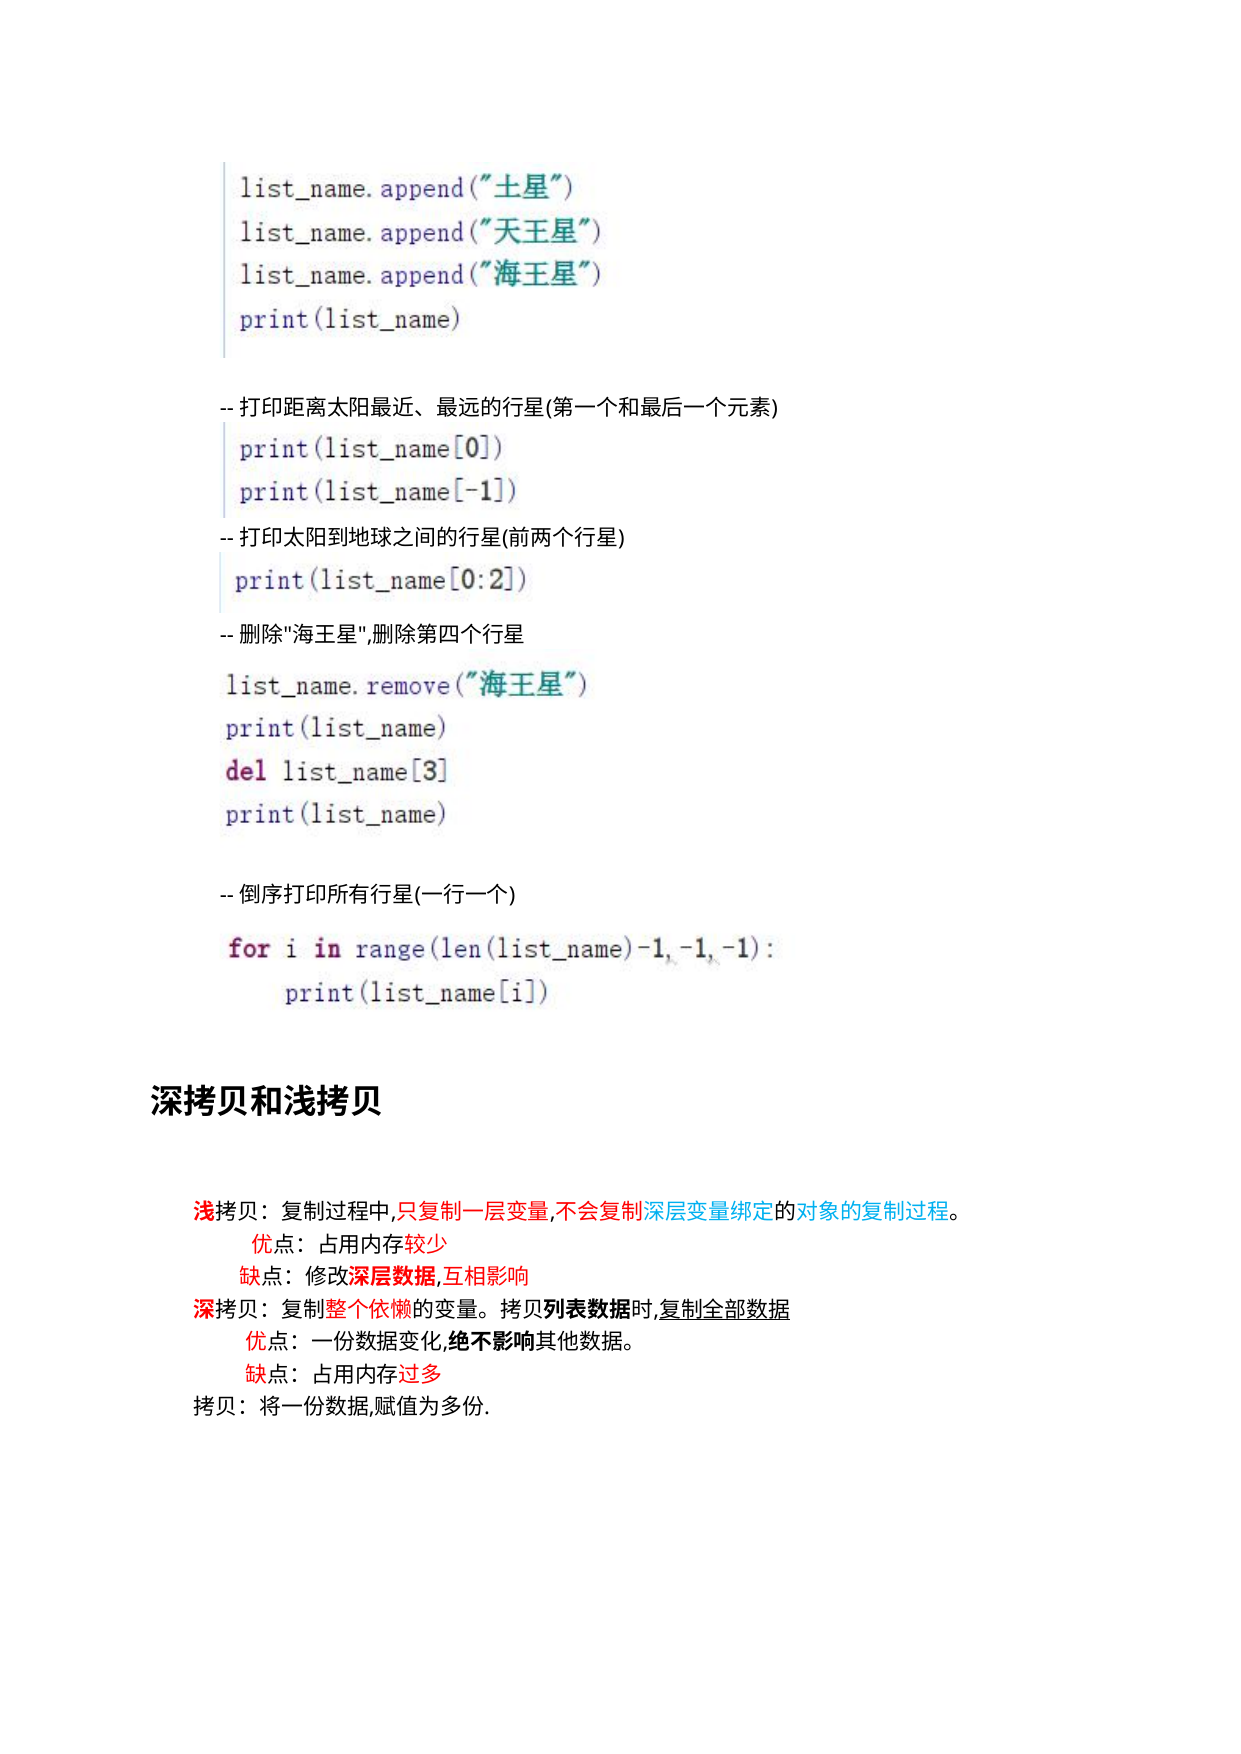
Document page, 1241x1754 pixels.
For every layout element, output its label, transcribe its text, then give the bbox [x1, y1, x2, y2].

text 浅拷贝：复制过程中,只复制一层变量,不会复制深层变量绑定的对象的复制过程。 [150, 1194, 1090, 1226]
picture [219, 552, 547, 613]
text 深拷贝和浅拷贝 [150, 1067, 1090, 1132]
text -- 删除"海王星",删除第四个行星 [194, 617, 1090, 649]
picture [219, 422, 554, 518]
picture [219, 162, 670, 358]
picture [219, 909, 811, 1022]
text -- 倒序打印所有行星(一行一个) [194, 877, 1090, 909]
text 优点：占用内存较少 [150, 1226, 1090, 1259]
picture [219, 649, 620, 848]
text -- 打印距离太阳最近、最远的行星(第一个和最后一个元素) [194, 389, 1090, 422]
text 深拷贝：复制整个依懒的变量。拷贝列表数据时,复制全部数据 [150, 1291, 1090, 1324]
text 拷贝：将一份数据,赋值为多份. [150, 1389, 1090, 1421]
text 缺点：修改深层数据,互相影响 [150, 1259, 1090, 1291]
text 缺点：占用内存过多 [150, 1356, 1090, 1389]
text 优点：一份数据变化,绝不影响其他数据。 [150, 1324, 1090, 1356]
text -- 打印太阳到地球之间的行星(前两个行星) [194, 519, 1090, 552]
